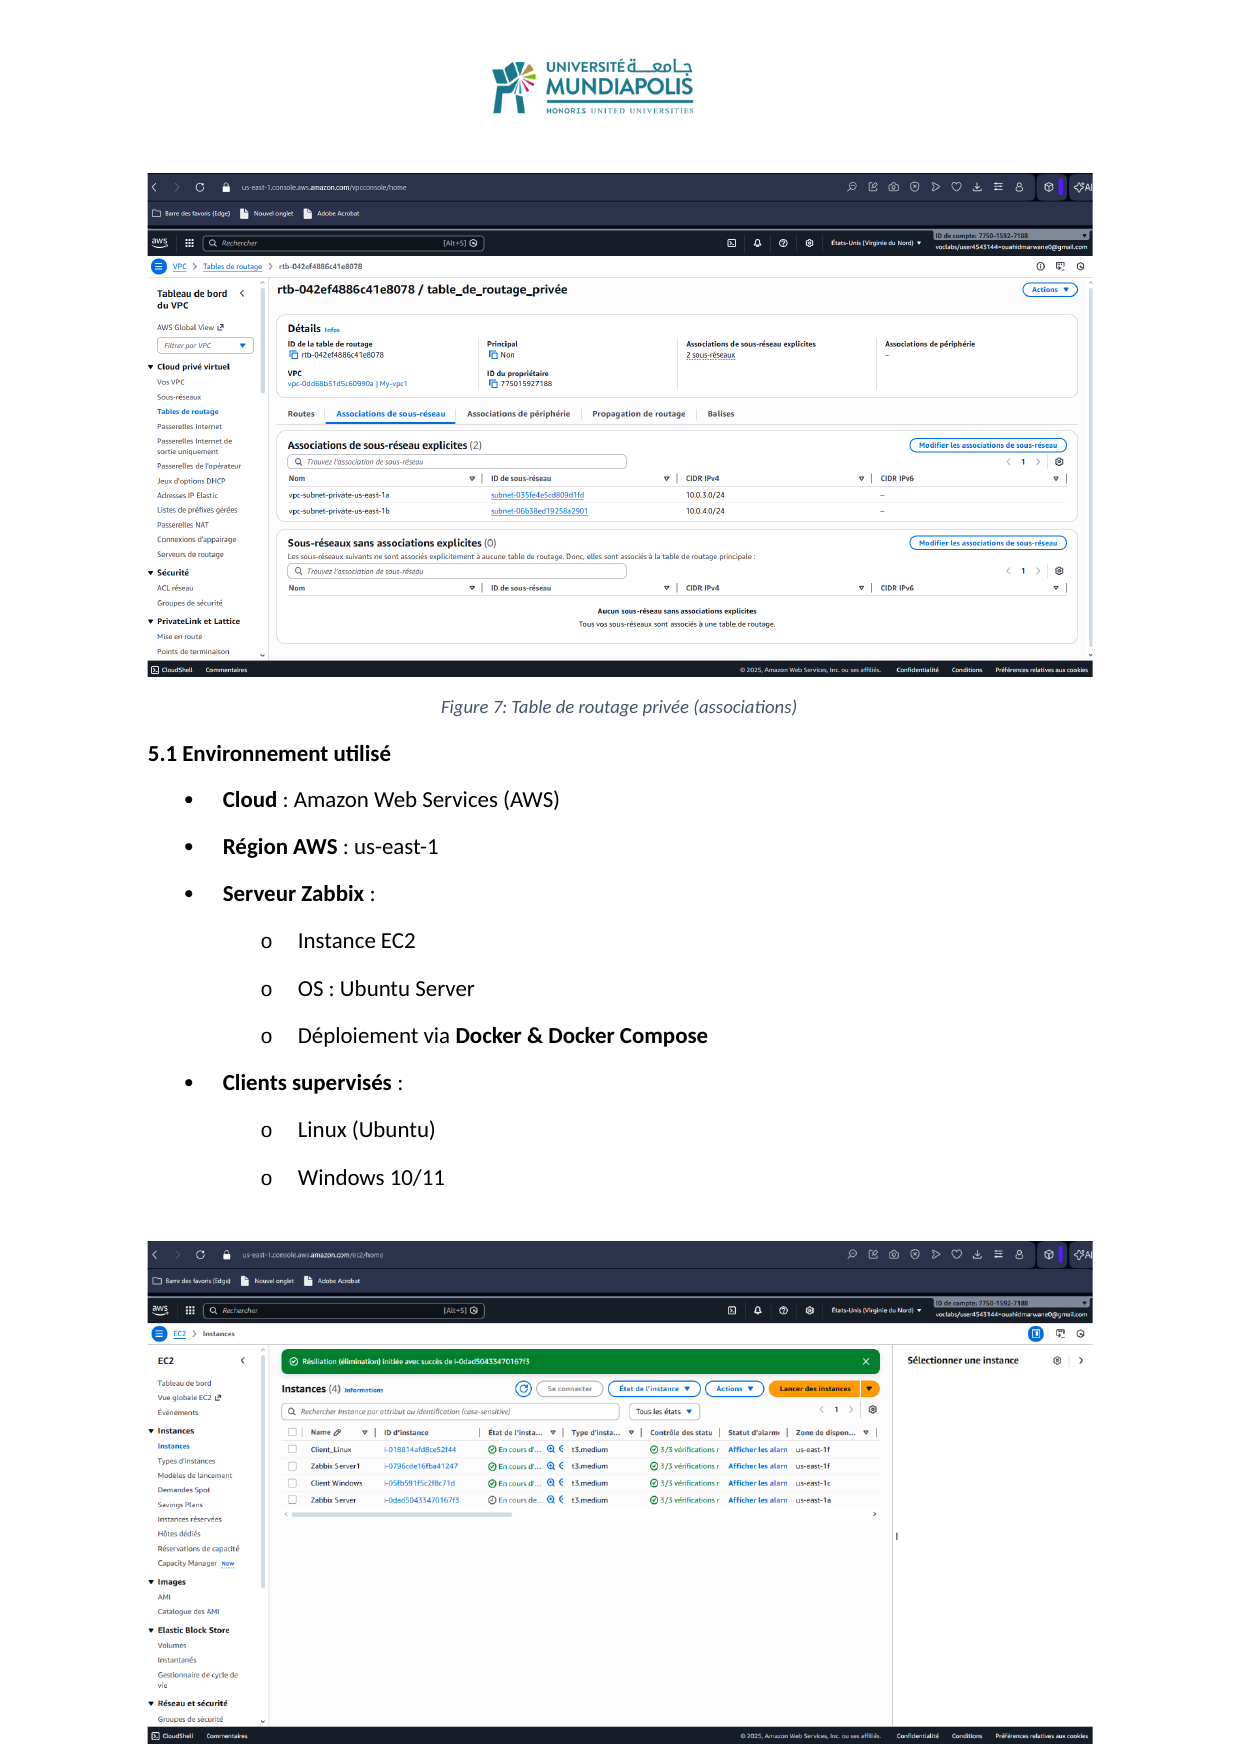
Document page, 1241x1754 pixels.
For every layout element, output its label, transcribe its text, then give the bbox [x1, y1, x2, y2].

list Cloud : Amazon Web Services (AWS) [185, 786, 1093, 814]
text Figure 7: Table de routage privée (associations) [148, 695, 1093, 718]
list Région AWS : us-east-1 [185, 832, 1093, 861]
list Instance EC2 [260, 926, 1093, 955]
list Clients supervisés : [185, 1068, 1093, 1096]
list Linux (Ubuntu) [260, 1115, 1093, 1144]
list Windows 10/11 [260, 1163, 1093, 1191]
picture [408, 0, 777, 172]
list OS : Ubuntu Server [260, 974, 1093, 1002]
picture [147, 173, 1093, 677]
list Serveur Zabbix : [185, 879, 1093, 907]
text 5.1 Environnement utilisé [148, 739, 1093, 767]
list Déploiement via Docker & Docker Compose [260, 1021, 1093, 1049]
picture [147, 1241, 1093, 1744]
